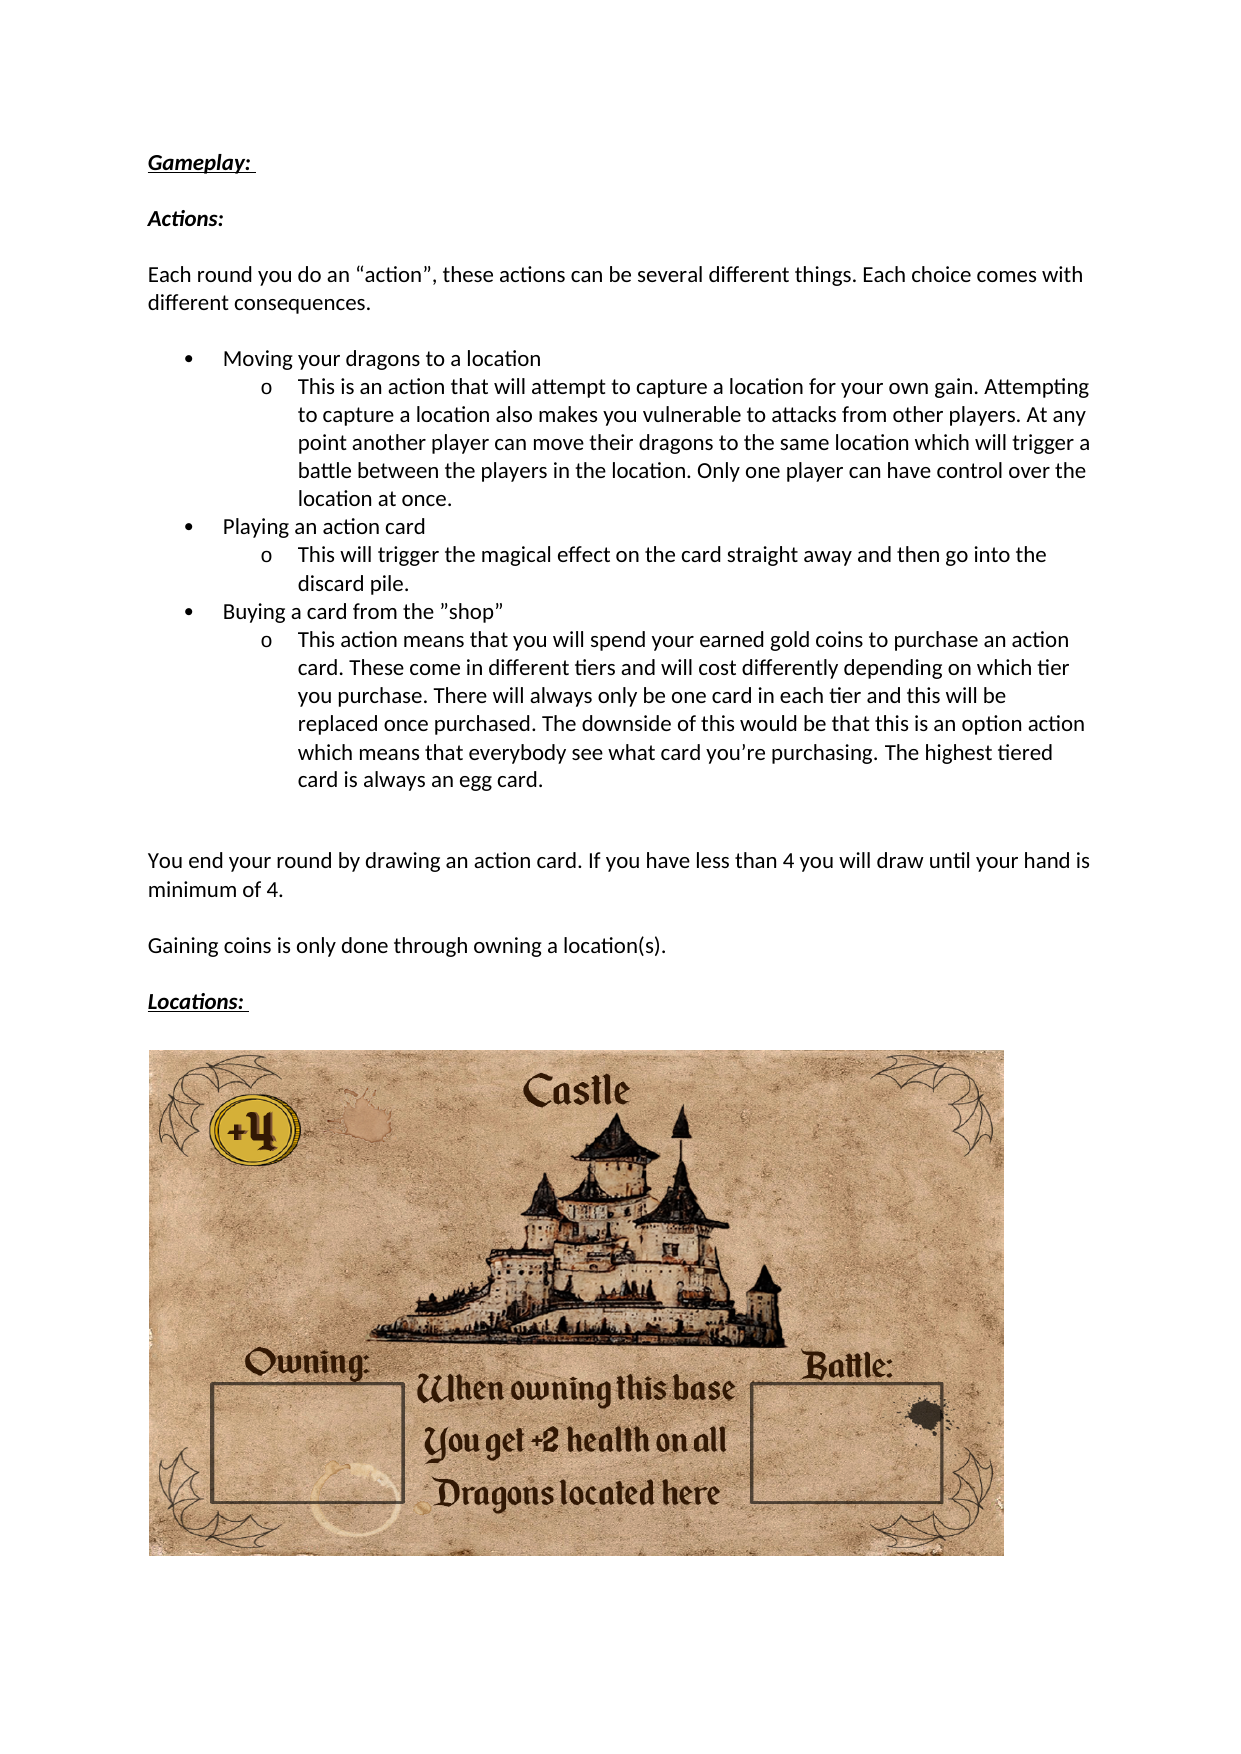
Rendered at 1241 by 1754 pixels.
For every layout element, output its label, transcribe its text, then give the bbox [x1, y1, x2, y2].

text Each round you do an “action”, these actions can be several different things. Each choice comes with different consequences. [148, 260, 1093, 344]
text Locations: [148, 987, 1093, 1015]
text You end your round by drawing an action card. If you have less than 4 you will draw until your hand is minimum of 4. [148, 847, 1093, 903]
list Buying a card from the ”shop” [185, 597, 1093, 625]
text Gameplay: [148, 148, 1093, 176]
list This is an action that will attempt to capture a location for your own gain. Attempting to capture a location also makes you vulnerable to attacks from other players. At any point another player can move their dragons to the same location which will trigger a battle between the players in the location. Only one player can have control over the location at once. [260, 372, 1093, 512]
list Playing an action card [185, 512, 1093, 540]
text Gaining coins is only done through owning a location(s). [148, 931, 1093, 959]
list This will trigger the magical effect on the card straight away and then go into the discard pile. [260, 540, 1093, 597]
text Actions: [148, 204, 1093, 232]
list Moving your dragons to a location [185, 344, 1093, 372]
list This action means that you will spend your earned gold coins to purchase an action card. These come in different tiers and will cost differently depending on which tier you purchase. There will always only be one card in each tier and this will be replaced once purchased. The downside of this would be that this is an option action which means that everybody see what card you’re purchasing. The highest tiered card is always an egg card. [260, 625, 1093, 794]
picture [147, 1042, 1005, 1564]
